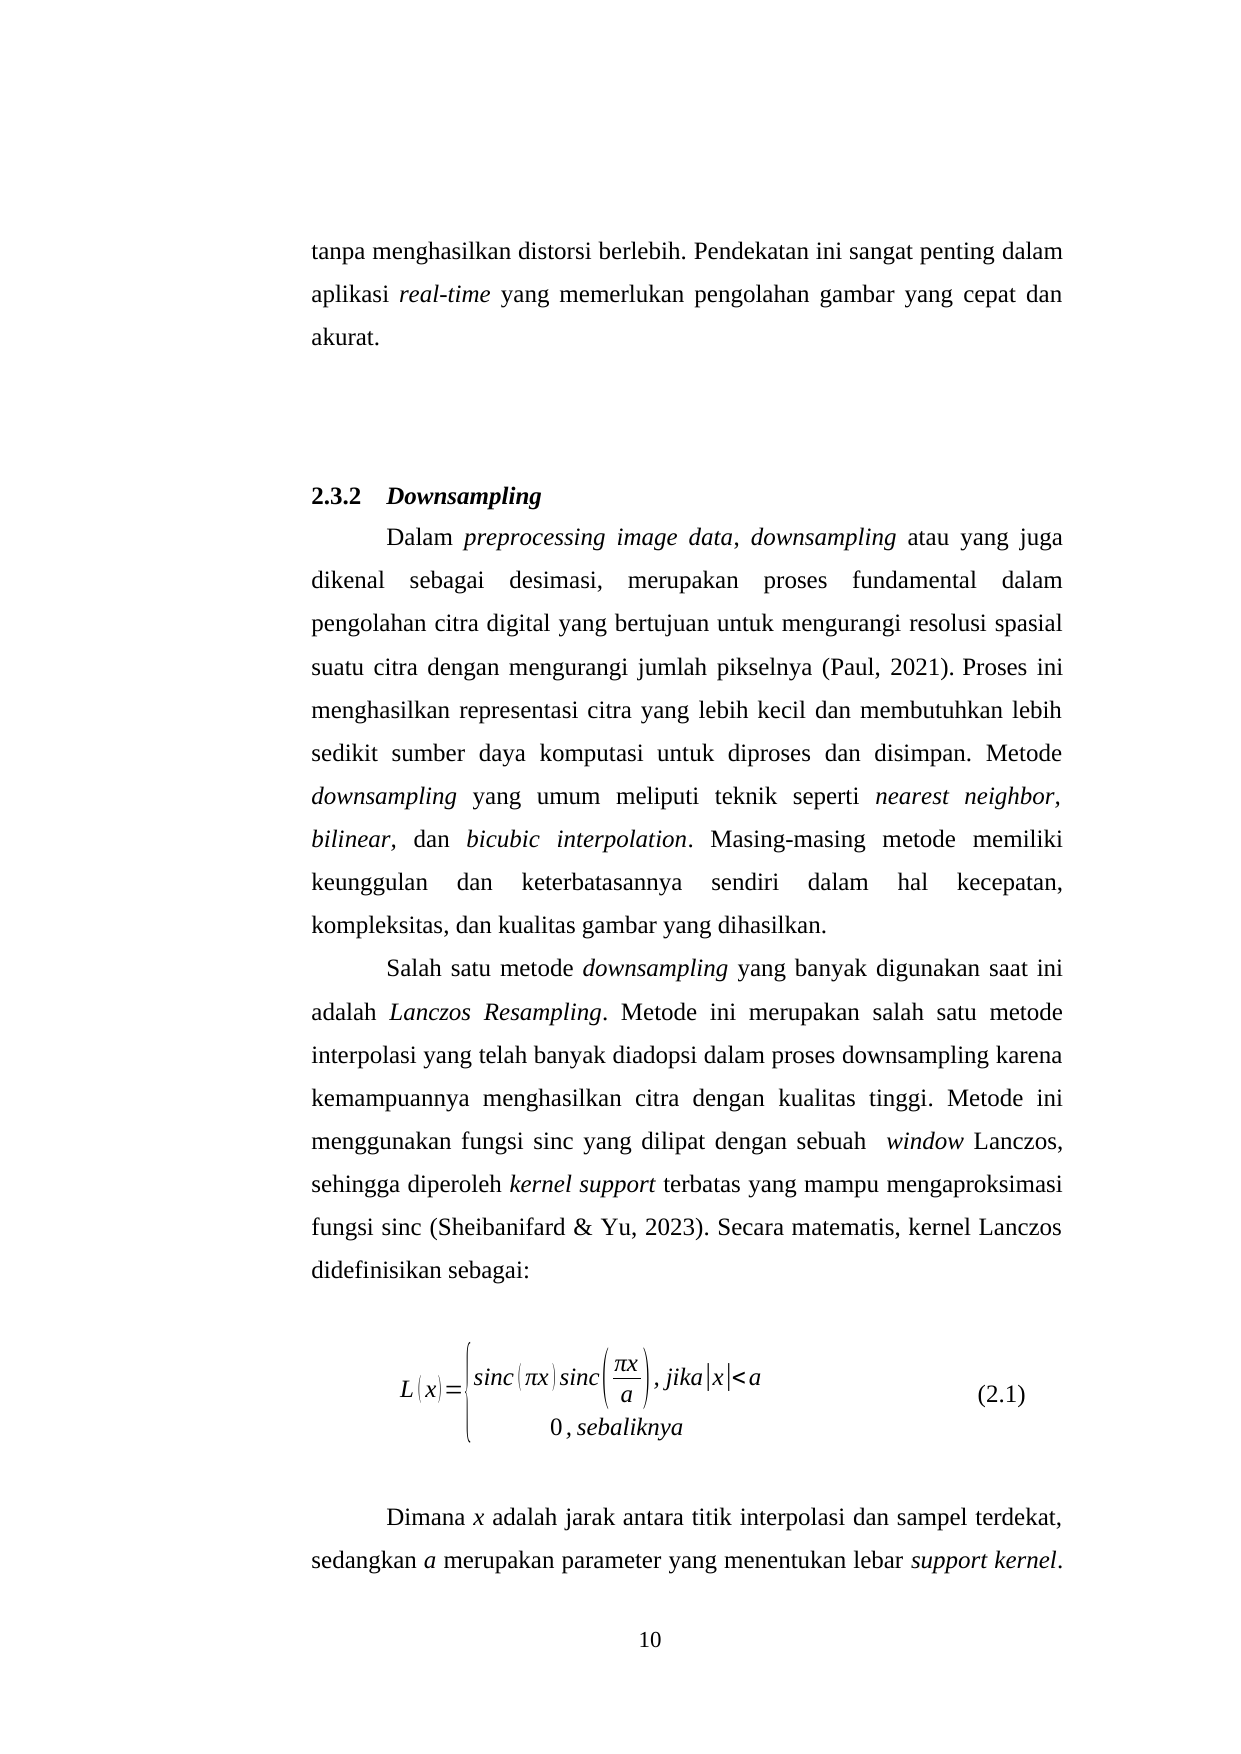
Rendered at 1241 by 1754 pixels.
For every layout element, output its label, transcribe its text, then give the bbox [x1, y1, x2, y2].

subtitle 2.3.2 Downsampling [236, 481, 1063, 510]
text Salah satu metode downsampling yang banyak digunakan saat ini adalah Lanczos Resampling. Metode ini merupakan salah satu metode interpolasi yang telah banyak diadopsi dalam proses downsampling karena kemampuannya menghasilkan citra dengan kualitas tinggi. Metode ini menggunakan fungsi sinc yang dilipat dengan sebuah window Lanczos, sehingga diperoleh kernel support terbatas yang mampu mengaproksimasi fungsi sinc (Sheibanifard & Yu, 2023). Secara matematis, kernel Lanczos didefinisikan sebagai: [311, 953, 1063, 1284]
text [311, 236, 1063, 351]
text (2.1) [236, 1342, 1063, 1445]
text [311, 1502, 1063, 1574]
text Dalam preprocessing image data, downsampling atau yang juga dikenal sebagai desimasi, merupakan proses fundamental dalam pengolahan citra digital yang bertujuan untuk mengurangi resolusi spasial suatu citra dengan mengurangi jumlah pikselnya (Paul, 2021). Proses ini menghasilkan representasi citra yang lebih kecil dan membutuhkan lebih sedikit sumber daya komputasi untuk diproses dan disimpan. Metode downsampling yang umum meliputi teknik seperti nearest neighbor, bilinear, dan bicubic interpolation. Masing-masing metode memiliki keunggulan dan keterbatasannya sendiri dalam hal kecepatan, kompleksitas, dan kualitas gambar yang dihasilkan. [311, 522, 1063, 939]
